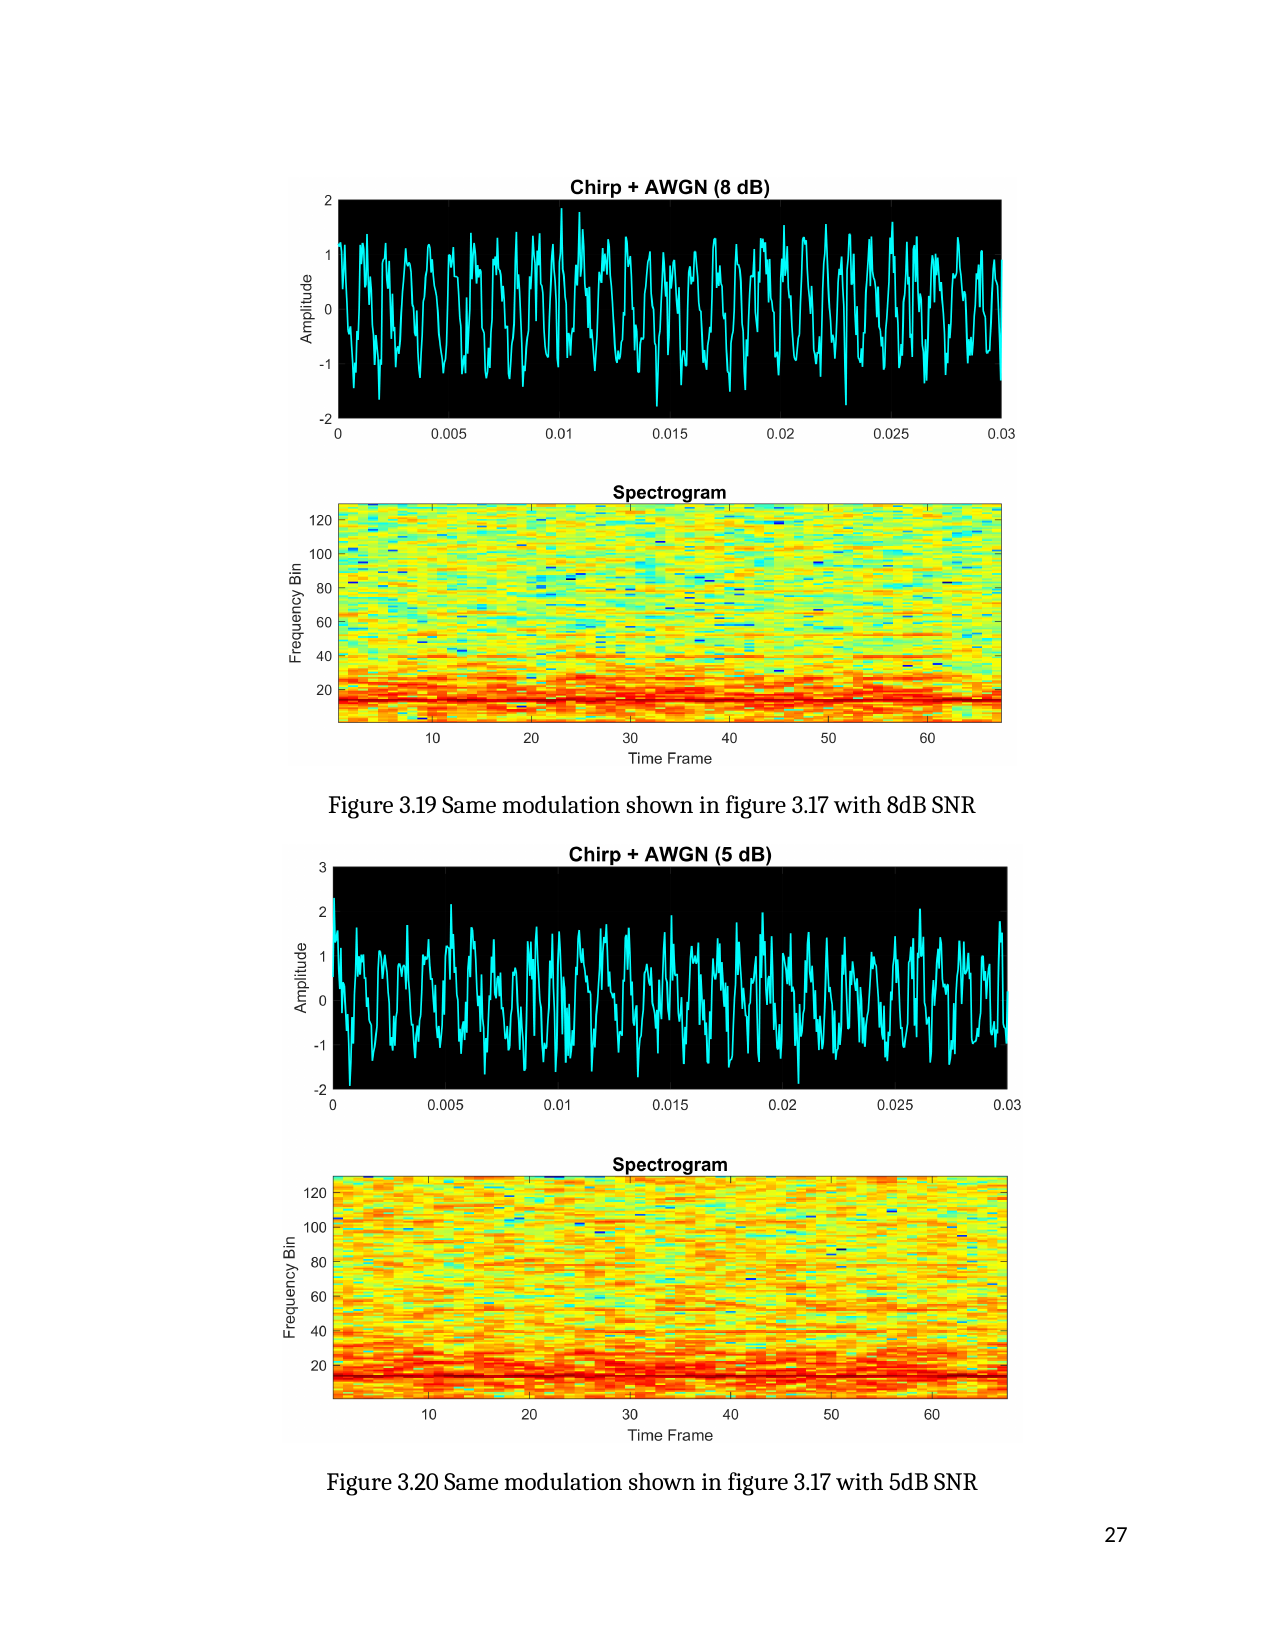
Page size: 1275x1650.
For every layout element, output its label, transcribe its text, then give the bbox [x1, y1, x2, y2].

picture [281, 844, 1023, 1443]
picture [287, 177, 1017, 766]
text Figure 3.19 Same modulation shown in figure 3.17 with 8dB SNR [177, 791, 1127, 819]
text Figure 3.20 Same modulation shown in figure 3.17 with 5dB SNR [177, 1467, 1127, 1496]
